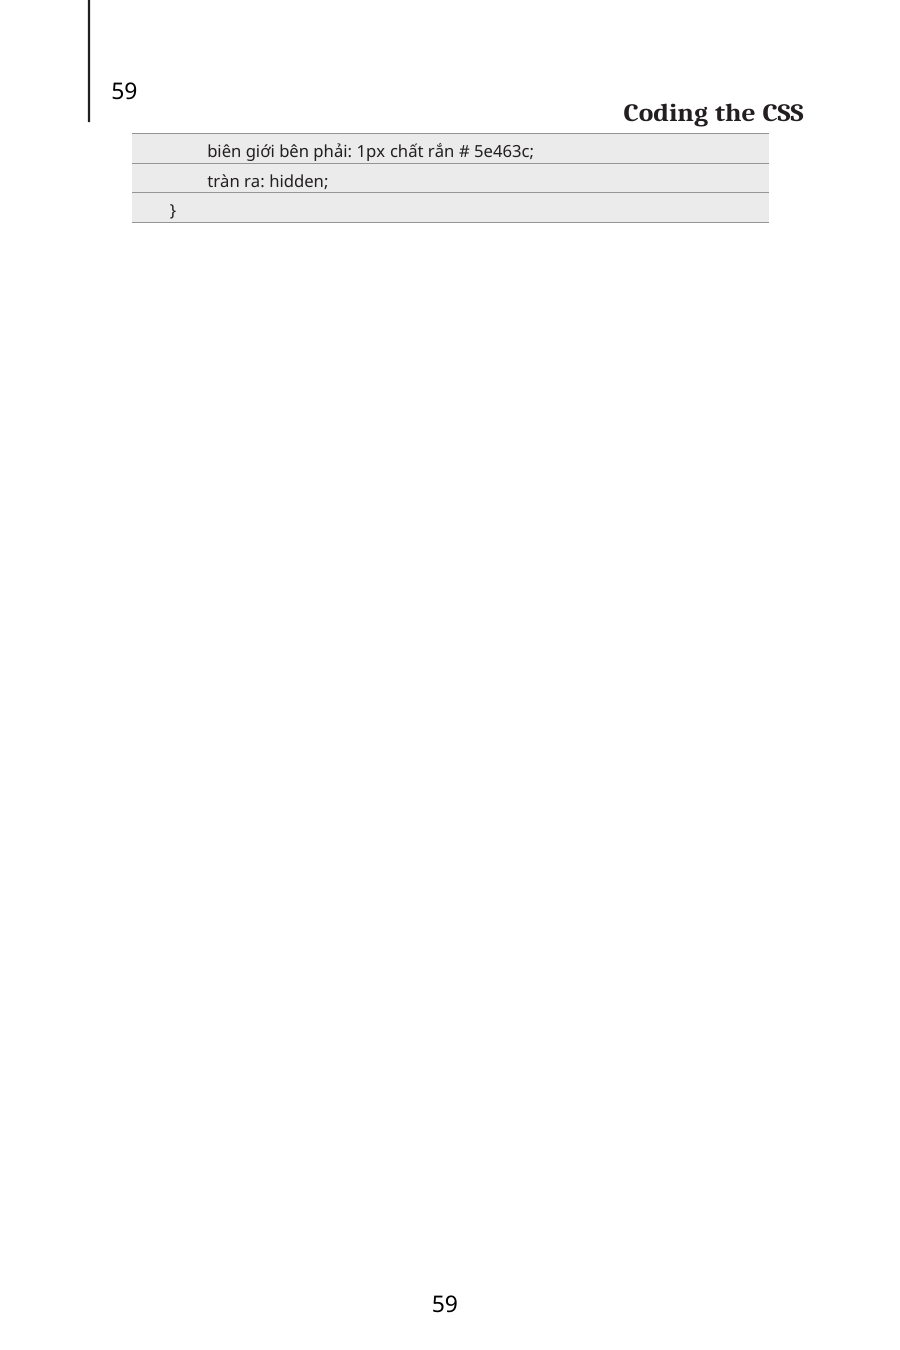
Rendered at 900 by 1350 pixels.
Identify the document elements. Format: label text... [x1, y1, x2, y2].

table_cell tràn ra: hidden; [132, 164, 769, 192]
table_cell biên giới bên phải: 1px chất rắn # 5e463c; [132, 134, 769, 163]
table_cell } [132, 193, 769, 222]
